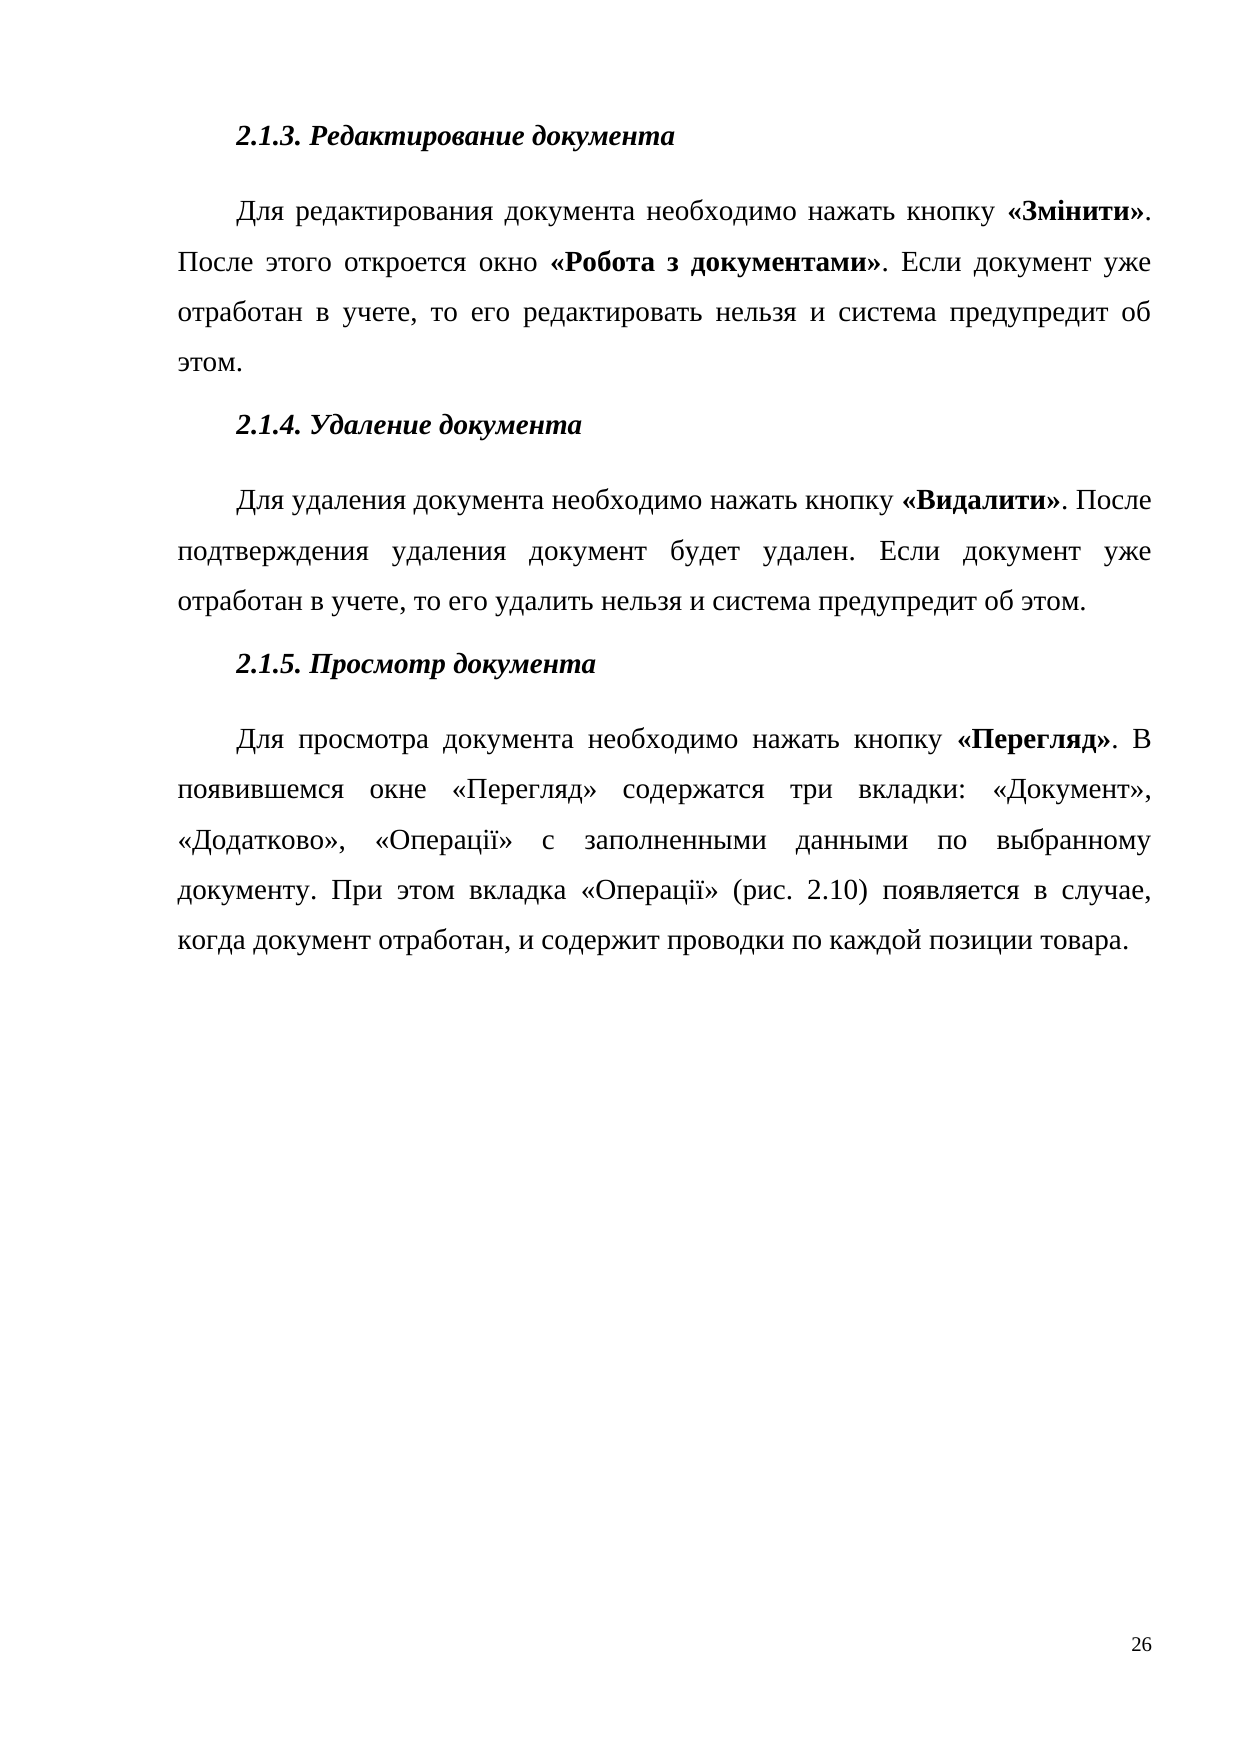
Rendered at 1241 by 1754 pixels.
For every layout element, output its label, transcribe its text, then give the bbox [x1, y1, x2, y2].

text Для просмотра документа необходимо нажать кнопку «Перегляд». В появившемся окне «Перегляд» содержатся три вкладки: «Документ», «Додатково», «Операції» с заполненными данными по выбранному документу. При этом вкладка «Операції» (рис. 2.10) появляется в случае, когда документ отработан, и содержит проводки по каждой позиции товара. [177, 721, 1152, 956]
subtitle 2.1.3. Редактирование документа [177, 118, 1152, 152]
text Для удаления документа необходимо нажать кнопку «Видалити». После подтверждения удаления документ будет удален. Если документ уже отработан в учете, то его удалить нельзя и система предупредит об этом. [177, 482, 1152, 617]
text Для редактирования документа необходимо нажать кнопку «Змінити». После этого откроется окно «Робота з документами». Если документ уже отработан в учете, то его редактировать нельзя и система предупредит об этом. [177, 193, 1152, 378]
subtitle 2.1.4. Удаление документа [177, 407, 1152, 441]
subtitle 2.1.5. Просмотр документа [177, 646, 1152, 679]
